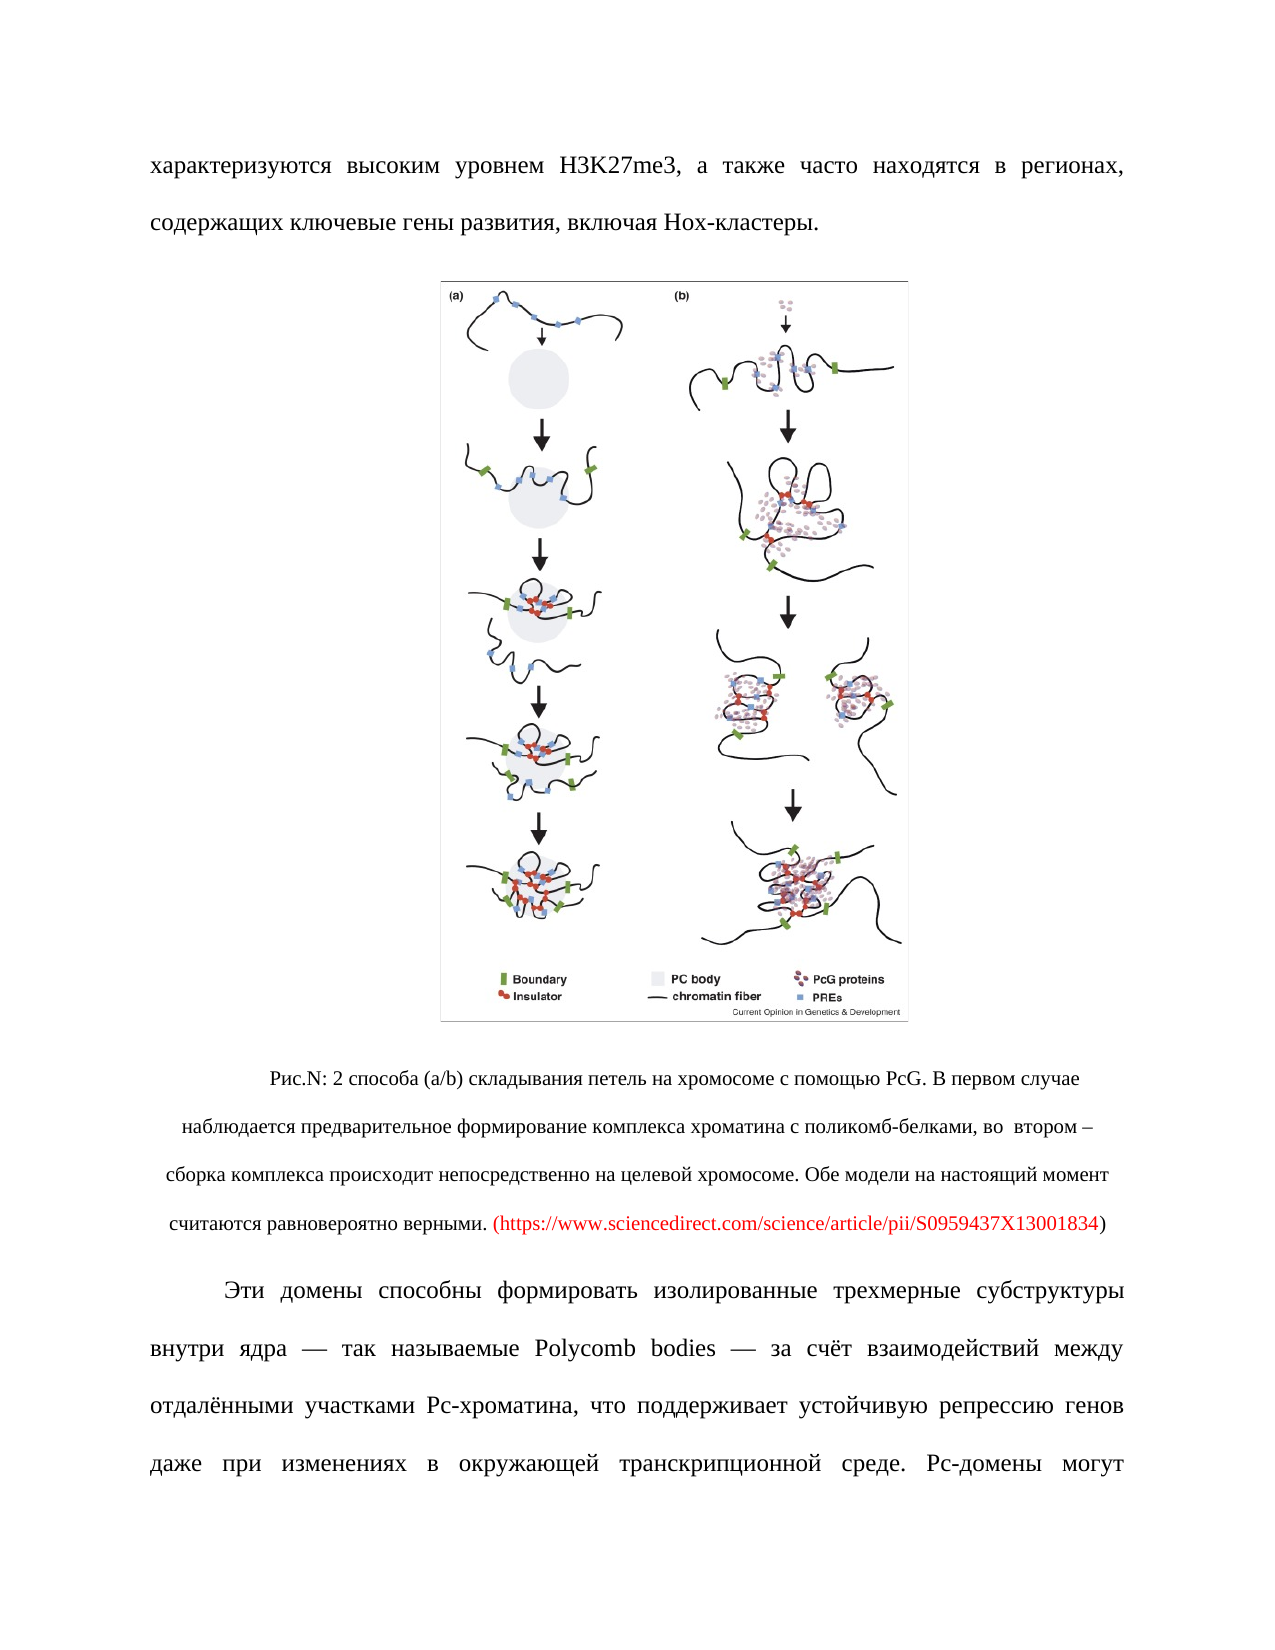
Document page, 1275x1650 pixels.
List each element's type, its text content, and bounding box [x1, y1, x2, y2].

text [150, 150, 1125, 236]
picture [440, 281, 909, 1022]
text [150, 1275, 1125, 1476]
text Рис.N: 2 способа (а/b) складывания петель на хромосоме с помощью PcG. В первом случае наблюдается предварительное формирование комплекса хроматина с поликомб-белками, во втором – сборка комплекса происходит непосредственно на целевой хромосоме. Обе модели на настоящий момент считаются равновероятно верными. (https://www.sciencedirect.com/science/article/pii/S0959437X13001834) [150, 1066, 1125, 1234]
